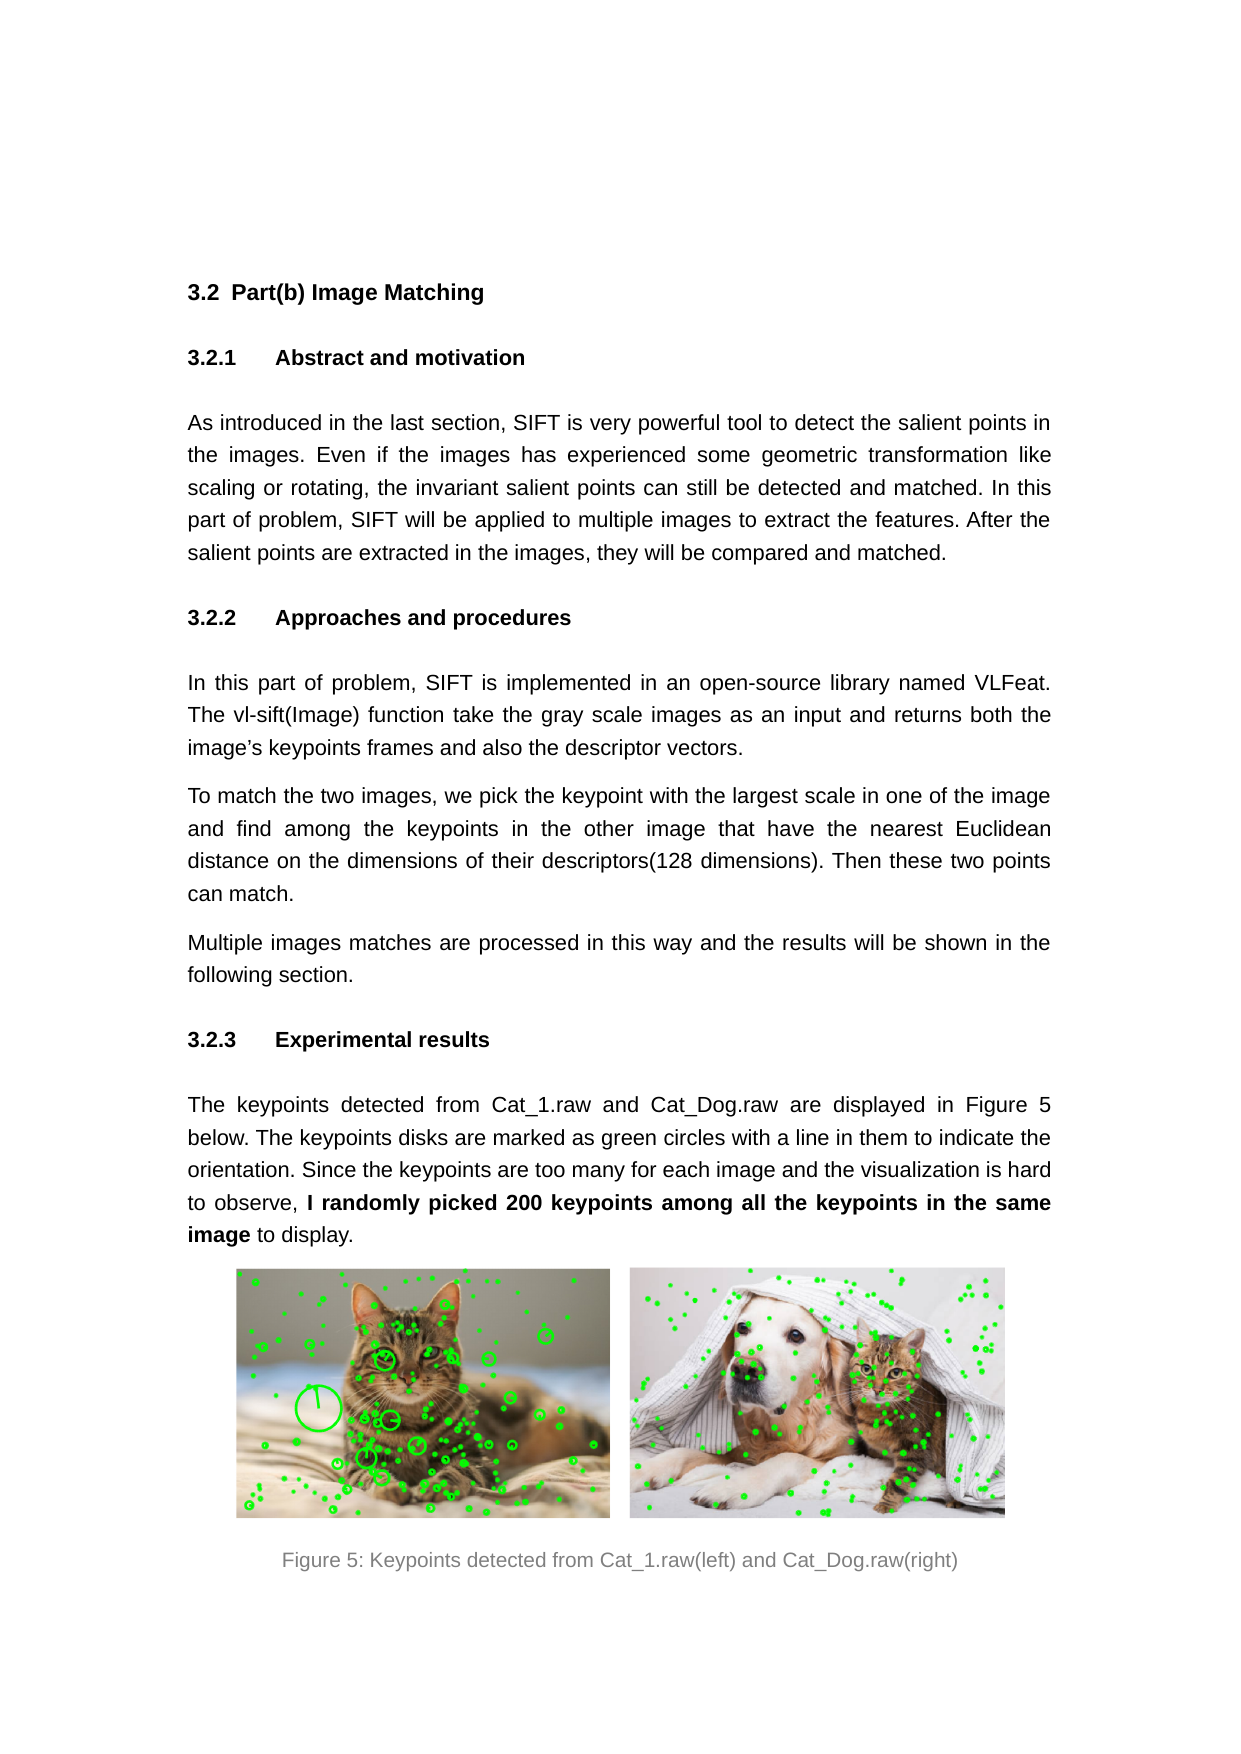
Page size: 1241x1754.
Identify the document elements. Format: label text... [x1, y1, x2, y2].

subtitle Experimental results [187, 1023, 1053, 1056]
text To match the two images, we pick the keypoint with the largest scale in one of the image and find among the keypoints in the other image that have the nearest Euclidean distance on the dimensions of their descriptors(128 dimensions). Then these two points can match. [187, 779, 1053, 909]
text Multiple images matches are processed in this way and the results will be shown in the following section. [187, 926, 1053, 991]
text As introduced in the last section, SIFT is very powerful tool to detect the salient points in the images. Even if the images has experienced some geometric transformation like scaling or rotating, the invariant salient points can still be detected and matched. In this part of problem, SIFT will be applied to multiple images to extract the features. After the salient points are extracted in the images, they will be compared and matched. [187, 406, 1053, 568]
text In this part of problem, SIFT is implemented in an open-source library named VLFeat. The vl-sift(Image) function take the gray scale images as an input and returns both the image’s keypoints frames and also the descriptor vectors. [187, 666, 1053, 763]
text The keypoints detected from Cat_1.raw and Cat_Dog.raw are displayed in Figure 5 below. The keypoints disks are marked as green circles with a line in them to indicate the orientation. Since the keypoints are too many for each image and the visualization is hard to observe, I randomly picked 200 keypoints among all the keypoints in the same image to display. [187, 1088, 1053, 1251]
subtitle Part(b) Image Matching [187, 276, 1053, 308]
subtitle Approaches and procedures [187, 601, 1053, 633]
picture [235, 1267, 611, 1519]
subtitle Abstract and motivation [187, 341, 1053, 373]
picture [628, 1267, 1005, 1519]
text Figure 5: Keypoints detected from Cat_1.raw(left) and Cat_Dog.raw(right) [187, 1543, 1053, 1576]
